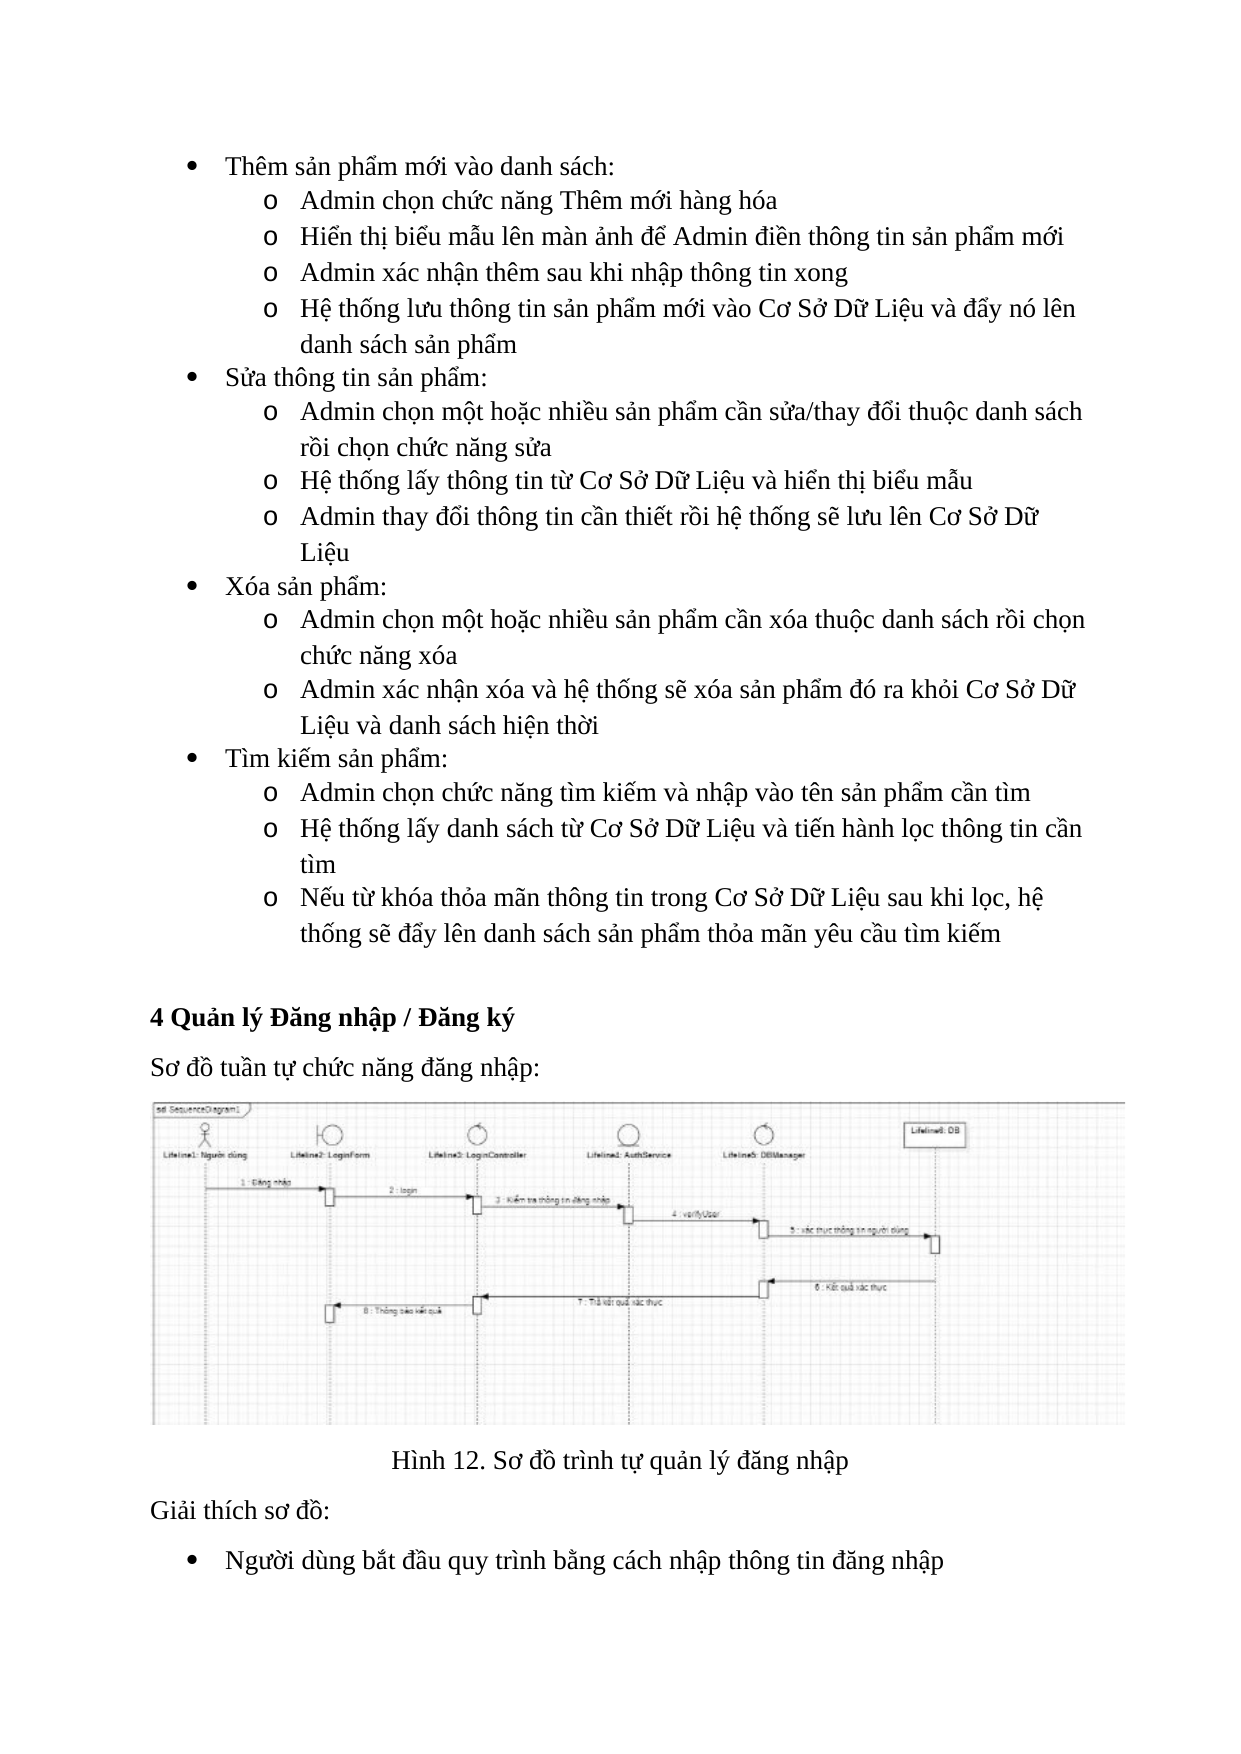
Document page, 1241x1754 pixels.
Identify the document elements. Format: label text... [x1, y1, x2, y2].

list Admin thay đổi thông tin cần thiết rồi hệ thống sẽ lưu lên Cơ Sở Dữ Liệu [262, 500, 1090, 567]
list Sửa thông tin sản phẩm: [187, 361, 1090, 392]
text Hình 12. Sơ đồ trình tự quản lý đăng nhập [150, 1444, 1090, 1475]
list Hệ thống lấy danh sách từ Cơ Sở Dữ Liệu và tiến hành lọc thông tin cần tìm [262, 812, 1090, 879]
list Hệ thống lấy thông tin từ Cơ Sở Dữ Liệu và hiển thị biểu mẫu [262, 464, 1090, 498]
list Hệ thống lưu thông tin sản phẩm mới vào Cơ Sở Dữ Liệu và đẩy nó lên danh sách sản phẩm [262, 292, 1090, 359]
picture [150, 1101, 1125, 1425]
list Admin chọn chức năng tìm kiếm và nhập vào tên sản phẩm cần tìm [262, 776, 1090, 809]
list Admin xác nhận thêm sau khi nhập thông tin xong [262, 256, 1090, 289]
list Admin xác nhận xóa và hệ thống sẽ xóa sản phẩm đó ra khỏi Cơ Sở Dữ Liệu và danh sách hiện thời [262, 673, 1090, 740]
list Admin chọn một hoặc nhiều sản phẩm cần sửa/thay đổi thuộc danh sách rồi chọn chức năng sửa [262, 395, 1090, 462]
list Thêm sản phẩm mới vào danh sách: [187, 150, 1090, 181]
text Giải thích sơ đồ: [150, 1494, 1090, 1525]
list Nếu từ khóa thỏa mãn thông tin trong Cơ Sở Dữ Liệu sau khi lọc, hệ thống sẽ đẩy lên danh sách sản phẩm thỏa mãn yêu cầu tìm kiếm [262, 881, 1090, 948]
list Admin chọn một hoặc nhiều sản phẩm cần xóa thuộc danh sách rồi chọn chức năng xóa [262, 603, 1090, 671]
list Người dùng bắt đầu quy trình bằng cách nhập thông tin đăng nhập [187, 1544, 1090, 1576]
text Sơ đồ tuần tự chức năng đăng nhập: [150, 1051, 1090, 1082]
text 4 Quản lý Đăng nhập / Đăng ký [150, 1001, 1090, 1032]
list Xóa sản phẩm: [187, 570, 1090, 601]
list Hiển thị biểu mẫu lên màn ảnh để Admin điền thông tin sản phẩm mới [262, 220, 1090, 253]
list Tìm kiếm sản phẩm: [187, 742, 1090, 773]
list Admin chọn chức năng Thêm mới hàng hóa [262, 184, 1090, 217]
